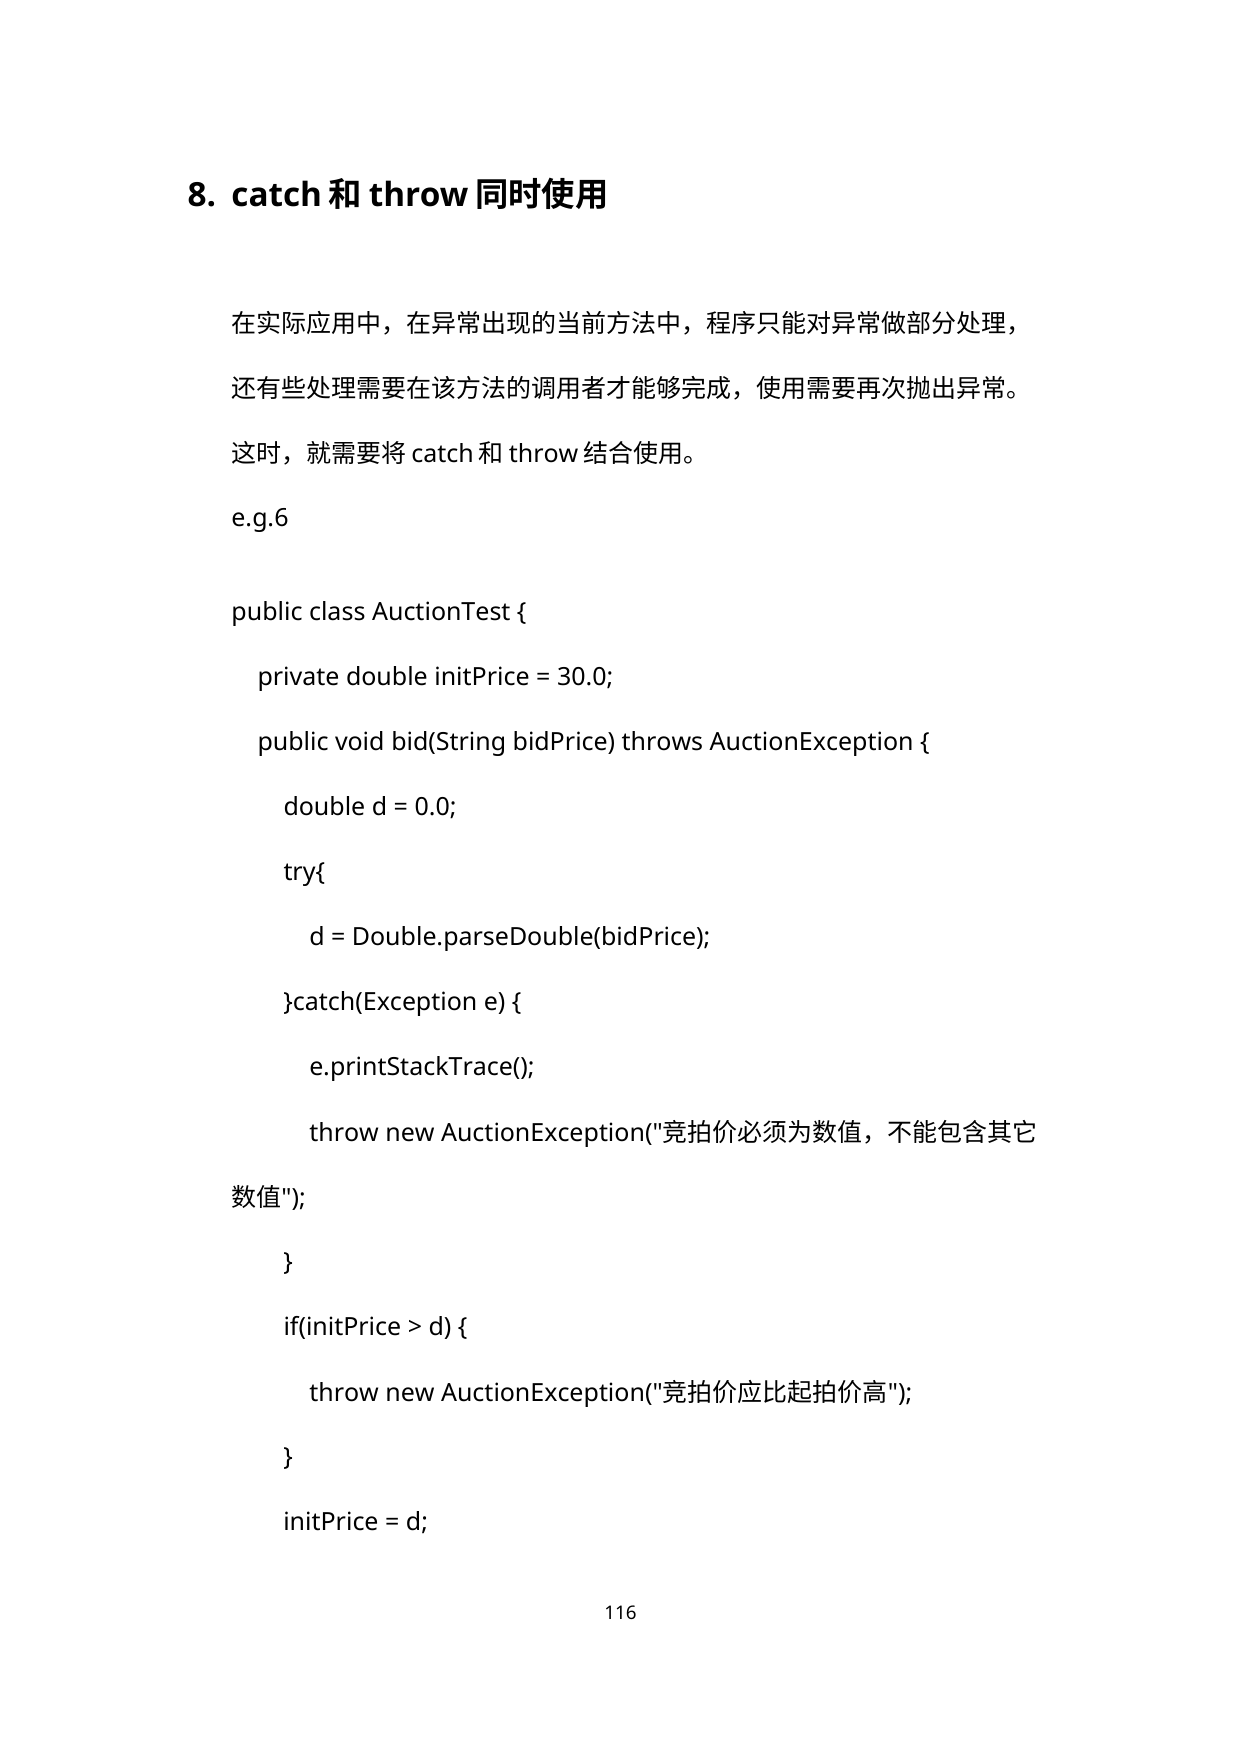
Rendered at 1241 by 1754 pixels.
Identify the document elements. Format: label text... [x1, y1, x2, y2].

text public class AuctionTest { [231, 578, 1053, 643]
text try{ [231, 838, 1053, 903]
text private double initPrice = 30.0; [231, 643, 1053, 708]
text } [231, 1228, 1053, 1293]
text e.printStackTrace(); [231, 1033, 1053, 1098]
text d = Double.parseDouble(bidPrice); [231, 903, 1053, 968]
text throw new AuctionException("竞拍价应比起拍价高"); [231, 1358, 1053, 1423]
text initPrice = d; [231, 1488, 1053, 1553]
text double d = 0.0; [231, 773, 1053, 838]
subtitle catch和throw同时使用 [187, 160, 1053, 225]
text if(initPrice > d) { [231, 1293, 1053, 1358]
text throw new AuctionException("竞拍价必须为数值，不能包含其它数值"); [231, 1098, 1053, 1228]
text }catch(Exception e) { [231, 968, 1053, 1033]
text } [231, 1423, 1053, 1488]
text public void bid(String bidPrice) throws AuctionException { [231, 708, 1053, 773]
text 在实际应用中，在异常出现的当前方法中，程序只能对异常做部分处理，还有些处理需要在该方法的调用者才能够完成，使用需要再次抛出异常。这时，就需要将catch和throw结合使用。 e.g.6 [231, 289, 1053, 549]
